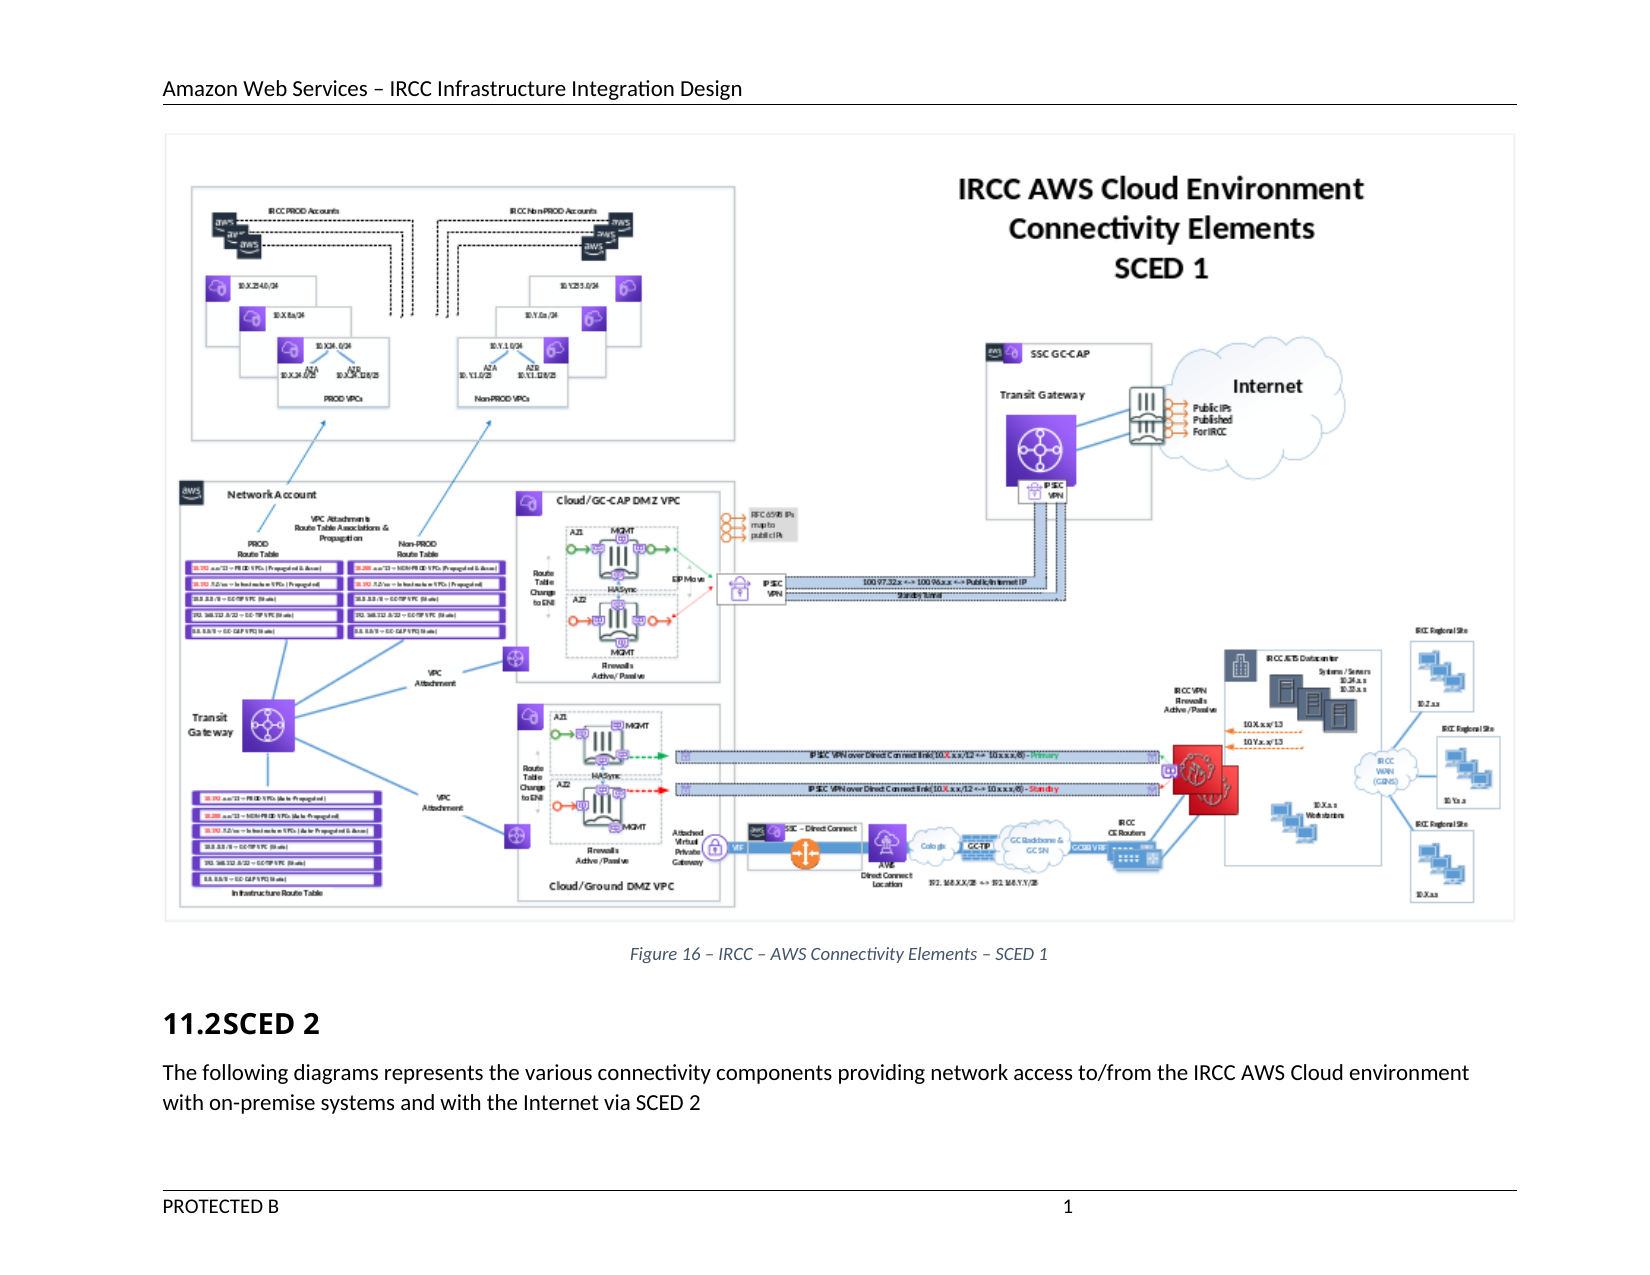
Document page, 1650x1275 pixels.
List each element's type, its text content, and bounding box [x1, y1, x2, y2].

text The following diagrams represents the various connectivity components providing network access to/from the IRCC AWS Cloud environment with on-premise systems and with the Internet via SCED 2 [162, 1058, 1517, 1116]
subtitle SCED 2 [162, 1003, 1517, 1043]
